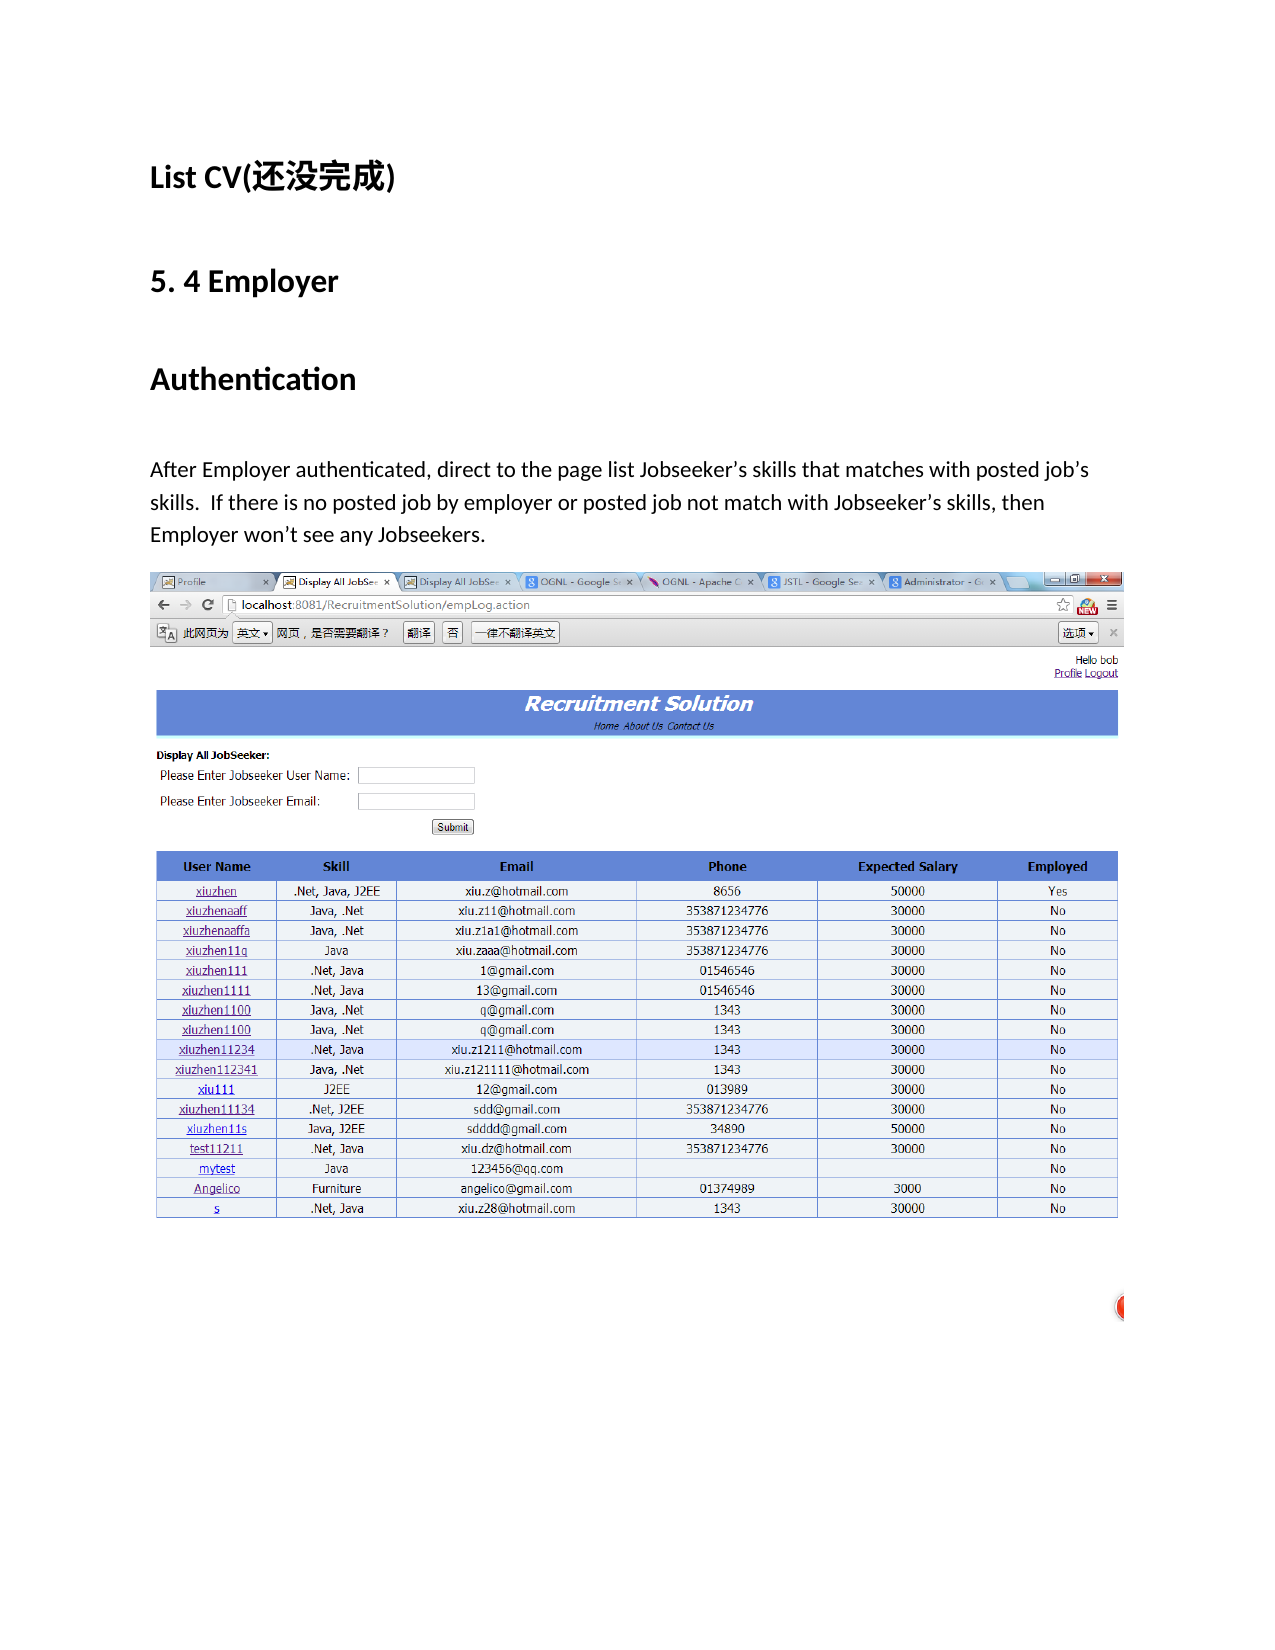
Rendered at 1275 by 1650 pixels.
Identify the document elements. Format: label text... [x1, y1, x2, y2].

text After Employer authenticated, direct to the page list Jobseeker’s skills that matches with posted job’s skills. If there is no posted job by employer or posted job not match with Jobseeker’s skills, then Employer won’t see any Jobseekers. [150, 455, 1125, 548]
subtitle List CV(还没完成) [150, 150, 1125, 198]
subtitle 5. 4 Employer [150, 260, 1125, 301]
subtitle Authentication [150, 358, 1125, 399]
picture [150, 572, 1124, 1322]
